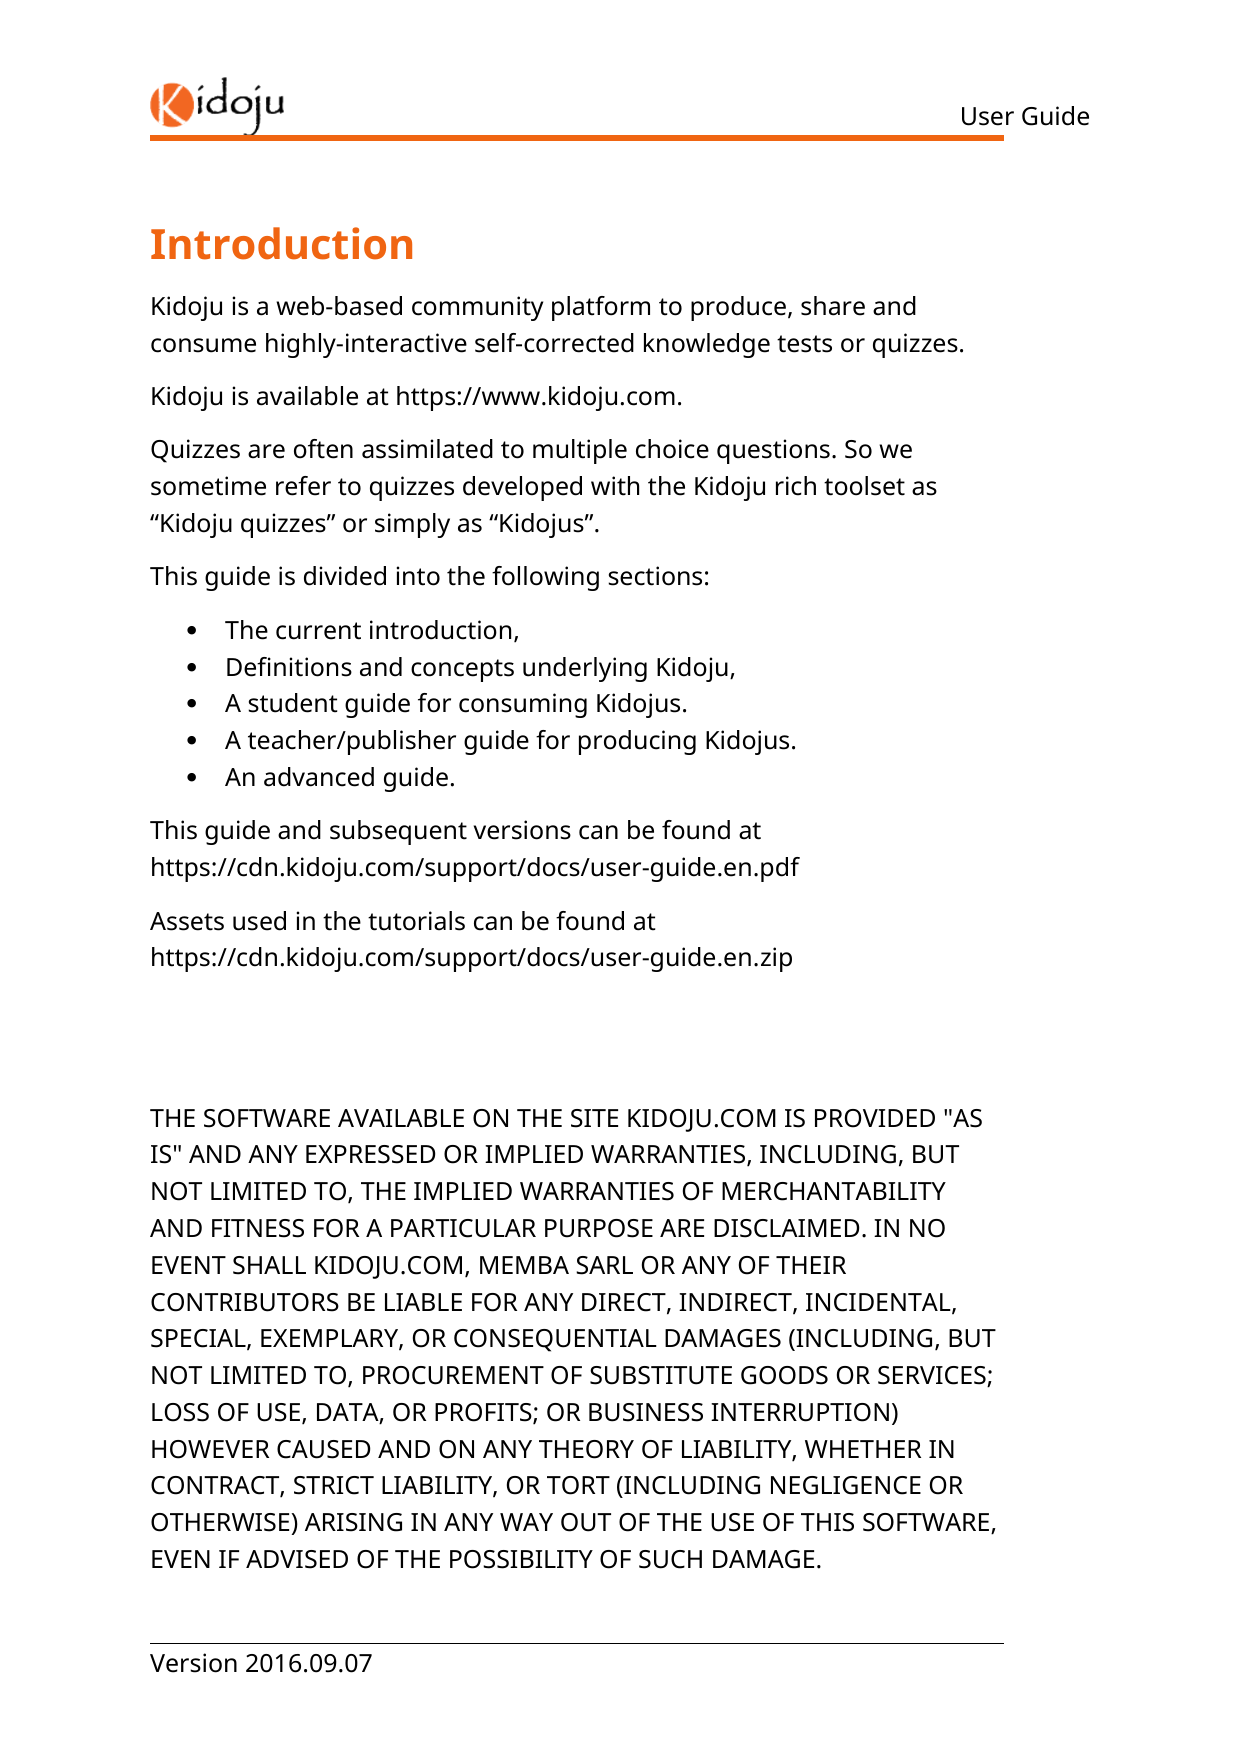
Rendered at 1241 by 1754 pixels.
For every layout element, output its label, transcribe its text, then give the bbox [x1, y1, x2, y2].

subtitle Introduction [150, 215, 1004, 271]
picture [150, 76, 284, 135]
list A teacher/publisher guide for producing Kidojus. [187, 723, 1004, 757]
text This guide and subsequent versions can be found at https://cdn.kidoju.com/support/docs/user-guide.en.pdf [150, 813, 1004, 884]
list Definitions and concepts underlying Kidoju, [187, 649, 1004, 683]
text Quizzes are often assimilated to multiple choice questions. So we sometime refer to quizzes developed with the Kidoju rich toolset as “Kidoju quizzes” or simply as “Kidojus”. [150, 432, 1004, 540]
text Assets used in the tutorials can be found at https://cdn.kidoju.com/support/docs/user-guide.en.zip [150, 903, 1004, 974]
list An advanced guide. [187, 759, 1004, 794]
list The current introduction, [187, 612, 1004, 647]
text This guide is divided into the following sections: [150, 559, 1004, 593]
text THE SOFTWARE AVAILABLE ON THE SITE KIDOJU.COM IS PROVIDED "AS IS" AND ANY EXPRESSED OR IMPLIED WARRANTIES, INCLUDING, BUT NOT LIMITED TO, THE IMPLIED WARRANTIES OF MERCHANTABILITY AND FITNESS FOR A PARTICULAR PURPOSE ARE DISCLAIMED. IN NO EVENT SHALL KIDOJU.COM, MEMBA SARL OR ANY OF THEIR CONTRIBUTORS BE LIABLE FOR ANY DIRECT, INDIRECT, INCIDENTAL, SPECIAL, EXEMPLARY, OR CONSEQUENTIAL DAMAGES (INCLUDING, BUT NOT LIMITED TO, PROCUREMENT OF SUBSTITUTE GOODS OR SERVICES; LOSS OF USE, DATA, OR PROFITS; OR BUSINESS INTERRUPTION) HOWEVER CAUSED AND ON ANY THEORY OF LIABILITY, WHETHER IN CONTRACT, STRICT LIABILITY, OR TORT (INCLUDING NEGLIGENCE OR OTHERWISE) ARISING IN ANY WAY OUT OF THE USE OF THIS SOFTWARE, EVEN IF ADVISED OF THE POSSIBILITY OF SUCH DAMAGE. [150, 1100, 1004, 1576]
text Kidoju is a web-based community platform to produce, share and consume highly-interactive self-corrected knowledge tests or quizzes. [150, 288, 1004, 359]
text Kidoju is available at https://www.kidoju.com. [150, 379, 1004, 413]
list A student guide for consuming Kidojus. [187, 686, 1004, 720]
